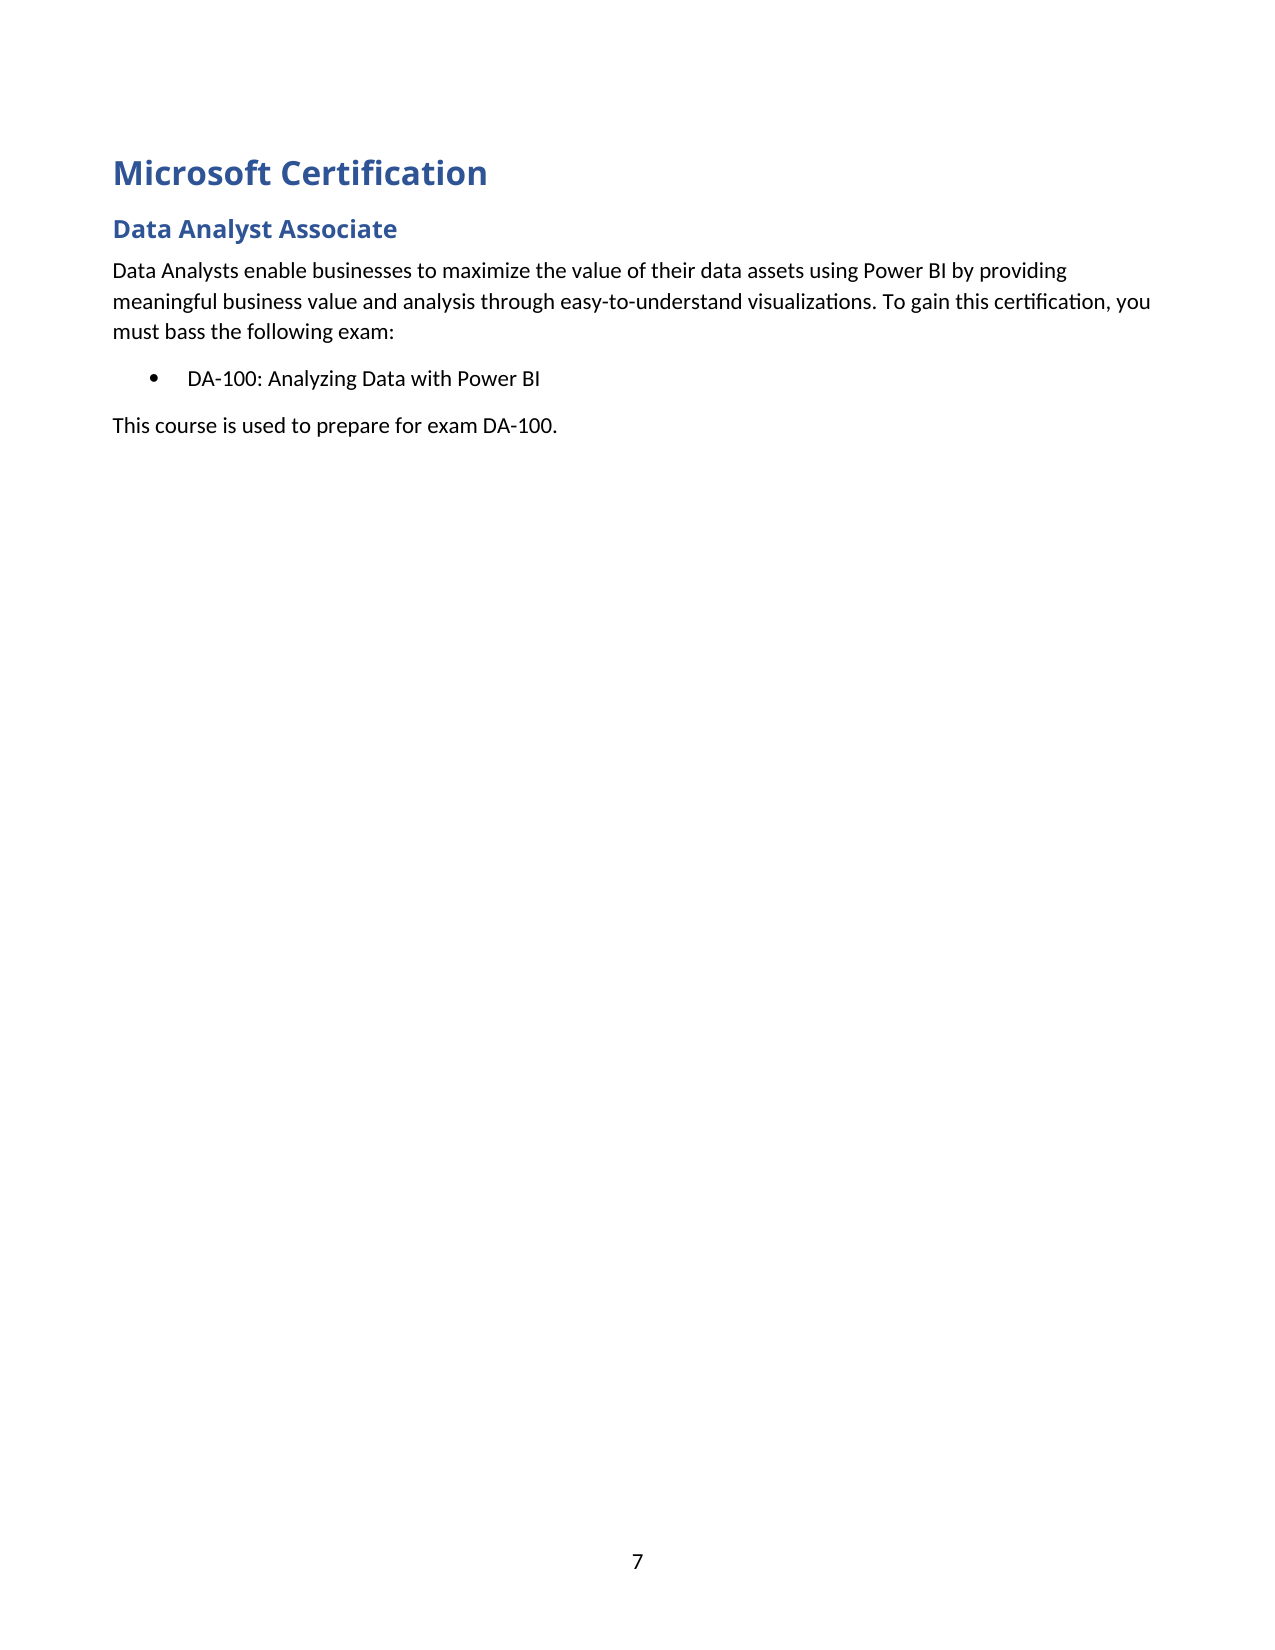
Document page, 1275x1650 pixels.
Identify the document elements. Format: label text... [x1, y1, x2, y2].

text Data Analysts enable businesses to maximize the value of their data assets using Power BI by providing meaningful business value and analysis through easy-to-understand visualizations. To gain this certification, you must bass the following exam: [112, 257, 1162, 345]
text This course is used to prepare for exam DA-100. [112, 411, 1162, 439]
subtitle Data Analyst Associate [112, 211, 1162, 246]
list DA-100: Analyzing Data with Power BI [150, 364, 1162, 392]
subtitle Microsoft Certification [112, 150, 1162, 195]
